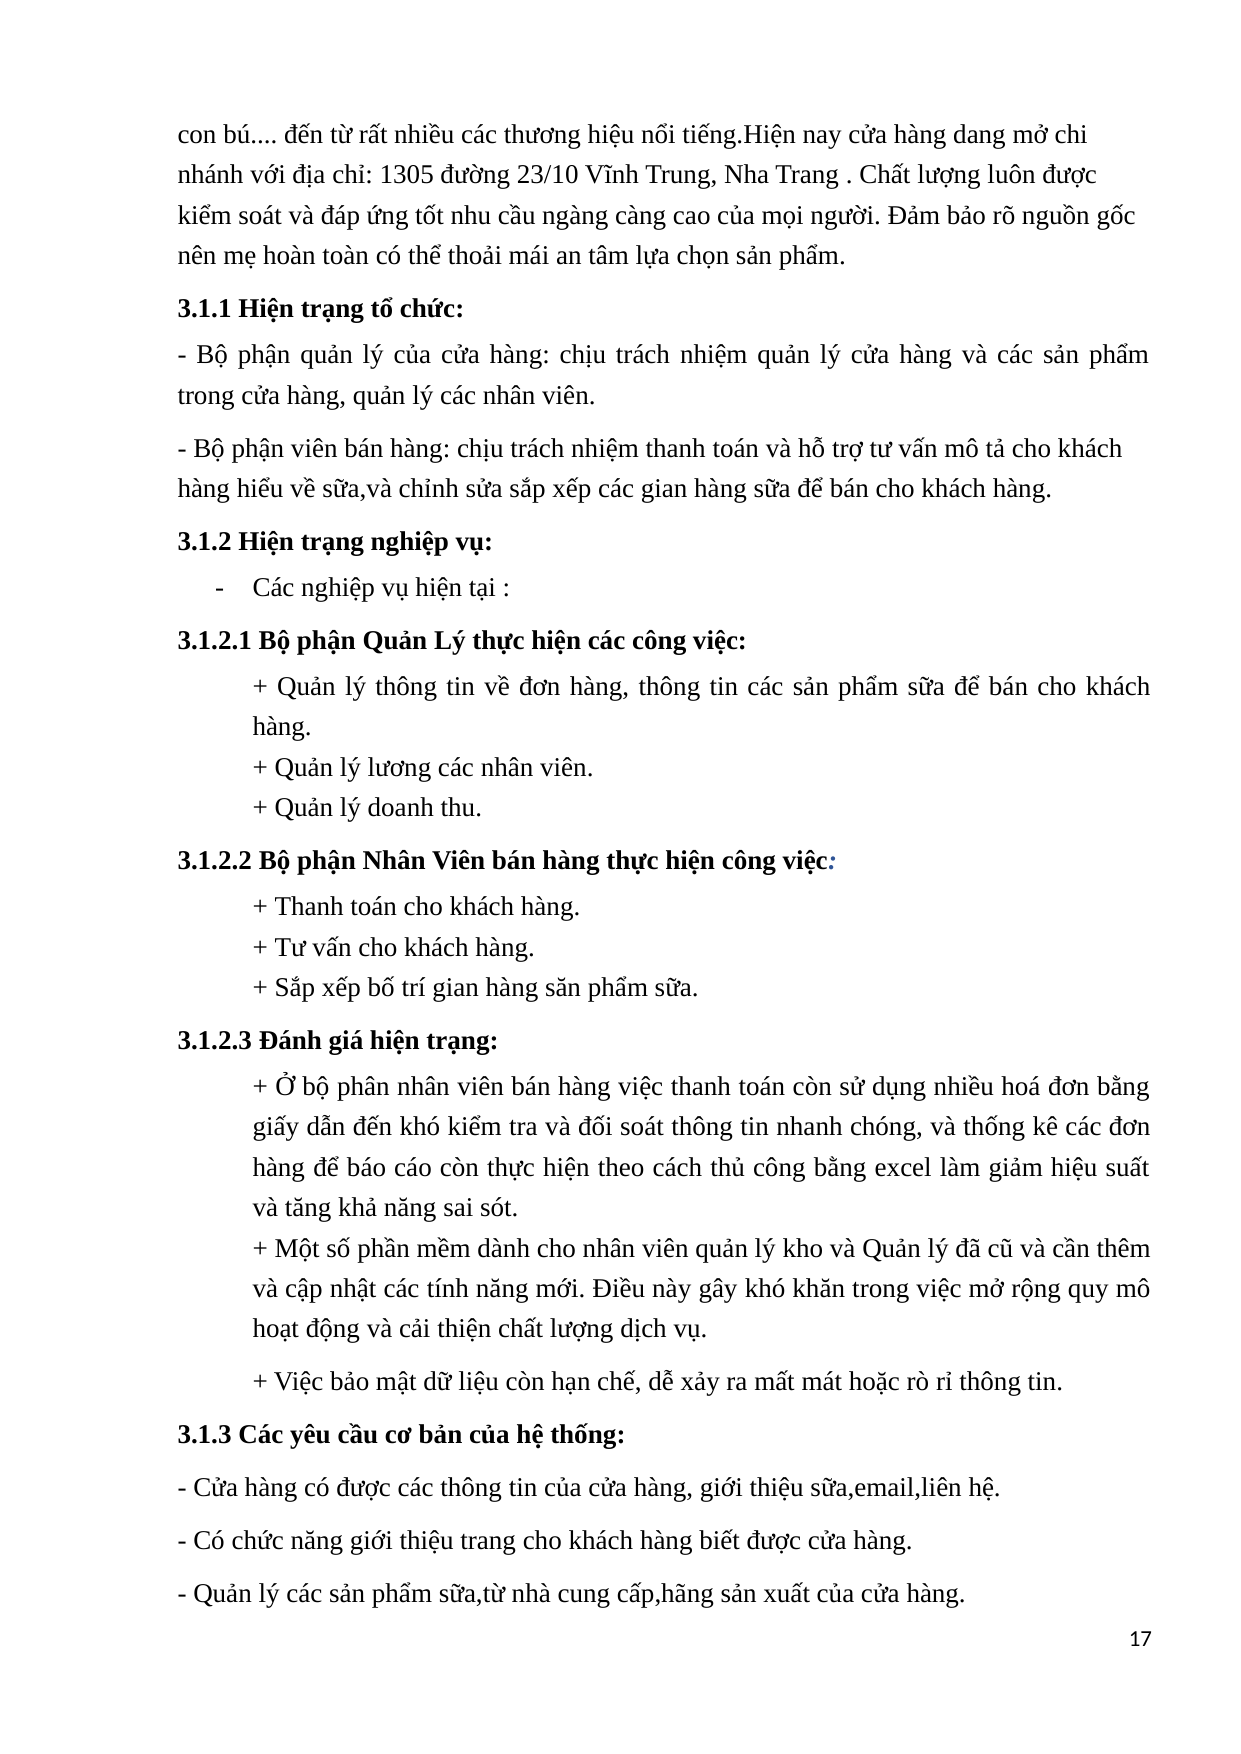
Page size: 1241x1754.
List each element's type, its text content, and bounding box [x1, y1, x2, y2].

subtitle 3.1.2 Hiện trạng nghiệp vụ: [177, 525, 1152, 556]
list + Quản lý thông tin về đơn hàng, thông tin các sản phẩm sữa để bán cho khách hàng. [252, 670, 1152, 742]
text - Bộ phận quản lý của cửa hàng: chịu trách nhiệm quản lý cửa hàng và các sản phẩm trong cửa hàng, quản lý các nhân viên. [177, 338, 1152, 410]
text - Quản lý các sản phẩm sữa,từ nhà cung cấp,hãng sản xuất của cửa hàng. [177, 1577, 1152, 1608]
list + Quản lý lương các nhân viên. [252, 751, 1152, 782]
list + Một số phần mềm dành cho nhân viên quản lý kho và Quản lý đã cũ và cần thêm và cập nhật các tính năng mới. Điều này gây khó khăn trong việc mở rộng quy mô hoạt động và cải thiện chất lượng dịch vụ. [252, 1232, 1152, 1344]
subtitle 3.1.2.3 Đánh giá hiện trạng: [177, 1024, 1152, 1055]
text - Có chức năng giới thiệu trang cho khách hàng biết được cửa hàng. [177, 1524, 1152, 1555]
text + Việc bảo mật dữ liệu còn hạn chế, dễ xảy ra mất mát hoặc rò rỉ thông tin. [252, 1365, 1152, 1397]
list + Thanh toán cho khách hàng. [252, 890, 1152, 921]
subtitle 3.1.1 Hiện trạng tổ chức: [177, 292, 1152, 323]
subtitle 3.1.2.2 Bộ phận Nhân Viên bán hàng thực hiện công việc: [177, 844, 1152, 875]
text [177, 118, 1152, 271]
text 3.1.3 Các yêu cầu cơ bản của hệ thống: [177, 1418, 1152, 1449]
list + Tư vấn cho khách hàng. [252, 931, 1152, 962]
subtitle 3.1.2.1 Bộ phận Quản Lý thực hiện các công việc: [177, 624, 1152, 655]
list + Sắp xếp bố trí gian hàng săn phẩm sữa. [252, 971, 1152, 1002]
text - Bộ phận viên bán hàng: chịu trách nhiệm thanh toán và hỗ trợ tư vấn mô tả cho khách hàng hiểu về sữa,và chỉnh sửa sắp xếp các gian hàng sữa để bán cho khách hàng. [177, 432, 1152, 503]
list + Quản lý doanh thu. [252, 791, 1152, 822]
list Các nghiệp vụ hiện tại : [215, 571, 1152, 602]
list + Ở bộ phân nhân viên bán hàng việc thanh toán còn sử dụng nhiều hoá đơn bằng giấy dẫn đến khó kiểm tra và đối soát thông tin nhanh chóng, và thống kê các đơn hàng để báo cáo còn thực hiện theo cách thủ công bằng excel làm giảm hiệu suất và tăng khả năng sai sót. [252, 1070, 1152, 1222]
text - Cửa hàng có được các thông tin của cửa hàng, giới thiệu sữa,email,liên hệ. [177, 1471, 1152, 1502]
